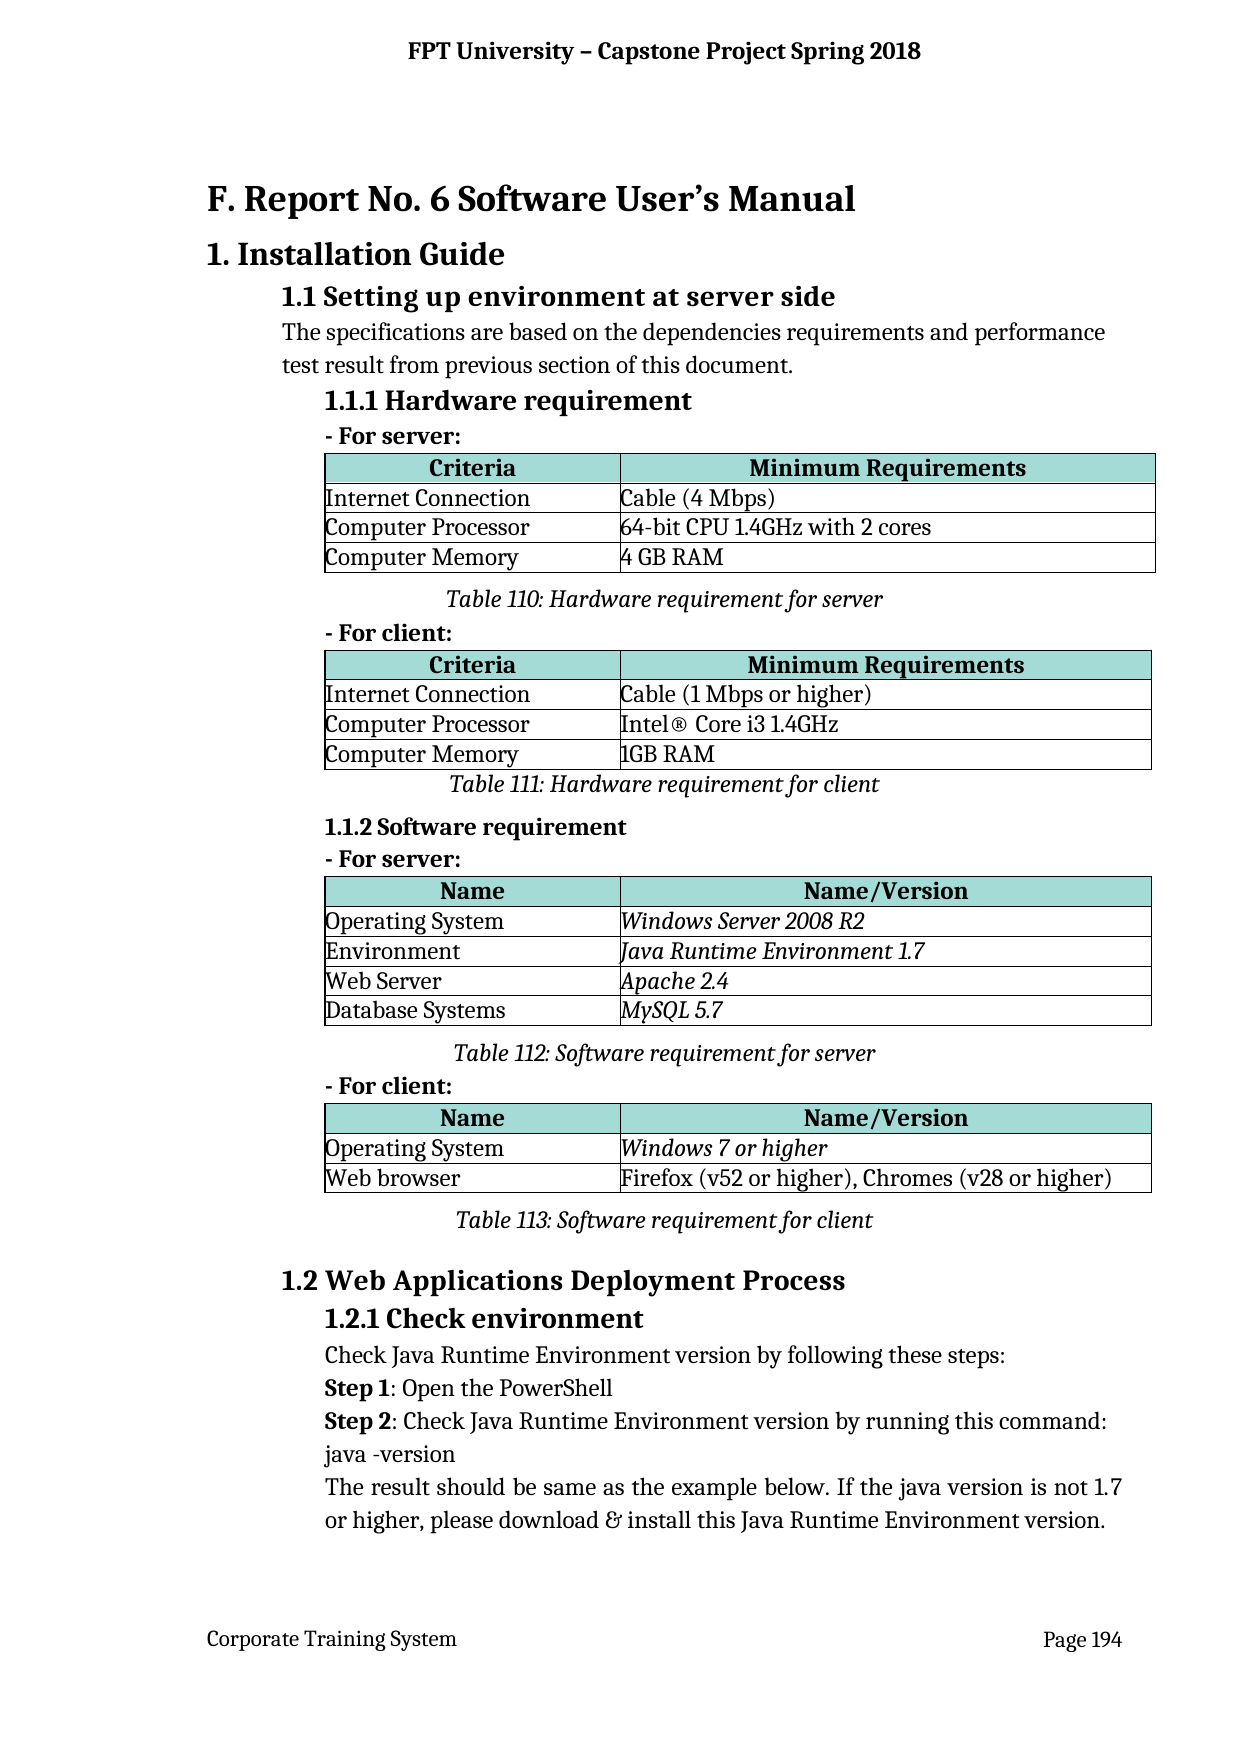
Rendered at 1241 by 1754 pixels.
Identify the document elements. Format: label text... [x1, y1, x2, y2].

text 1. Installation Guide [207, 236, 1122, 274]
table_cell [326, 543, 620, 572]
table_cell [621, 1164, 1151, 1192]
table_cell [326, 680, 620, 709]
subtitle 1.1.1 Hardware requirement [325, 384, 1124, 418]
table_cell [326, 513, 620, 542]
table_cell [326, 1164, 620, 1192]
list Table 111: Hardware requirement for client [207, 770, 1122, 798]
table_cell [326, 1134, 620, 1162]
text Check Java Runtime Environment version by following these steps: [325, 1341, 1122, 1369]
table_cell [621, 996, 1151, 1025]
text - For server: [250, 845, 1122, 874]
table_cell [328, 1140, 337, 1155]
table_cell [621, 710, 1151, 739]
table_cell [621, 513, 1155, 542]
text - For client: [250, 1072, 1122, 1101]
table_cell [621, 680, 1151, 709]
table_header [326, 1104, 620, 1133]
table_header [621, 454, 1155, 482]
text - For server: [325, 422, 1122, 450]
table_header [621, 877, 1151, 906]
text 1.1 Setting up environment at server side [282, 280, 1122, 313]
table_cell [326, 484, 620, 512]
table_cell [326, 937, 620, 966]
list Table 113: Software requirement for client [207, 1206, 1122, 1234]
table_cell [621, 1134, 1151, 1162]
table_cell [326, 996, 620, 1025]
text 1.2 Web Applications Deployment Process [282, 1264, 1122, 1297]
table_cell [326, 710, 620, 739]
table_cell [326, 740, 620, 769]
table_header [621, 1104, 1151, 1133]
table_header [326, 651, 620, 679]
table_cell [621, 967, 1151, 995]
text - For client: [282, 618, 1122, 647]
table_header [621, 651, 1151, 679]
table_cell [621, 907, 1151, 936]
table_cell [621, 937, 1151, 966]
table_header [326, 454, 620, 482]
text Step 1: Open the PowerShell [325, 1374, 1122, 1403]
text The result should be same as the example below. If the java version is not 1.7 or higher, please download & install this Java Runtime Environment version. [325, 1473, 1122, 1535]
text Step 2: Check Java Runtime Environment version by running this command: java -version [325, 1407, 1122, 1469]
text The specifications are based on the dependencies requirements and performance test result from previous section of this document. [282, 318, 1122, 380]
text F. Report No. 6 Software User’s Manual [207, 178, 1124, 221]
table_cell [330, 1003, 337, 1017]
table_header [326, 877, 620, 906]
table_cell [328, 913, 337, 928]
list Table 112: Software requirement for server [207, 1039, 1122, 1067]
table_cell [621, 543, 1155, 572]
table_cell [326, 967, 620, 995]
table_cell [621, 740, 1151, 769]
list Table 110: Hardware requirement for server [207, 585, 1122, 614]
text 1.2.1 Check environment [325, 1302, 1122, 1336]
subtitle 1.1.2 Software requirement [325, 813, 1124, 842]
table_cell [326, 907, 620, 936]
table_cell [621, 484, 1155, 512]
